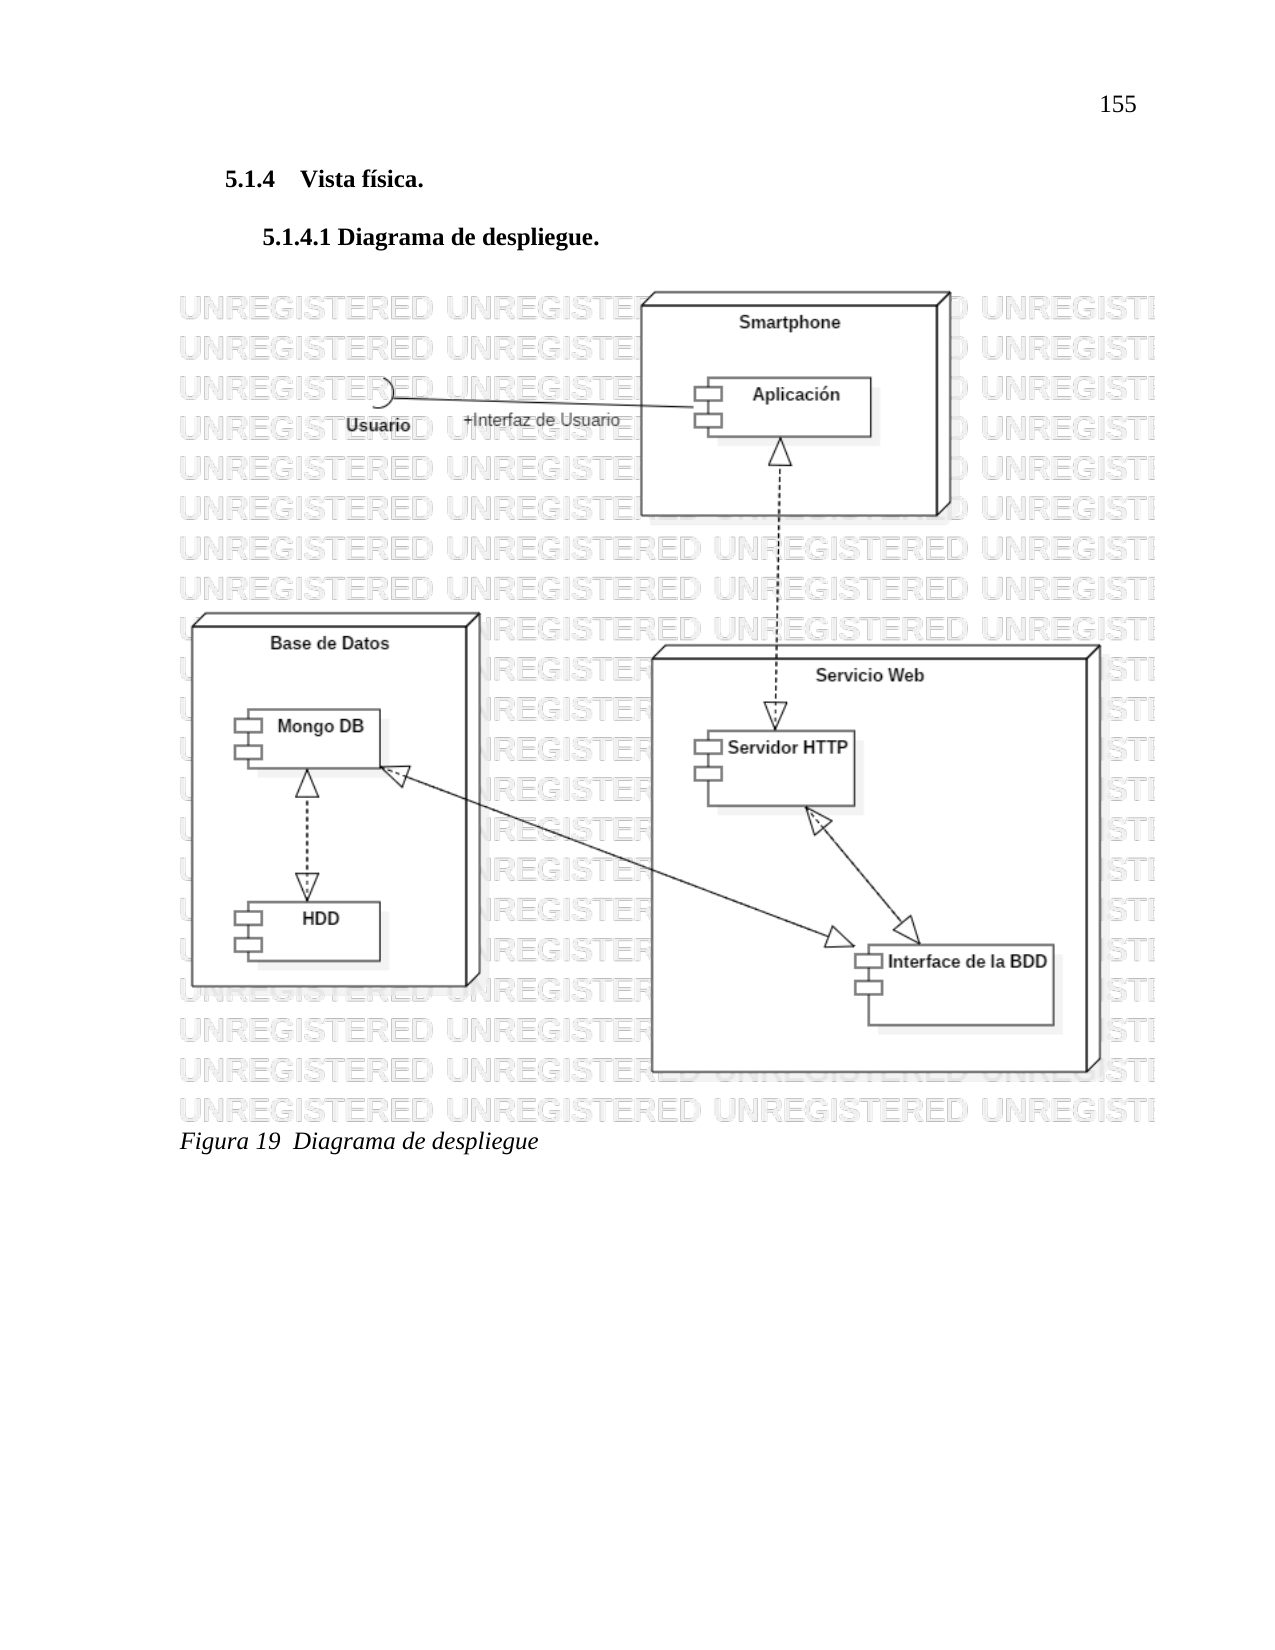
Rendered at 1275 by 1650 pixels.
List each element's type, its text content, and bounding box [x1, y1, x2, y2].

subtitle Vista física. [225, 164, 1125, 193]
picture [179, 279, 1155, 1127]
subtitle Diagrama de despliegue. [262, 222, 1125, 251]
